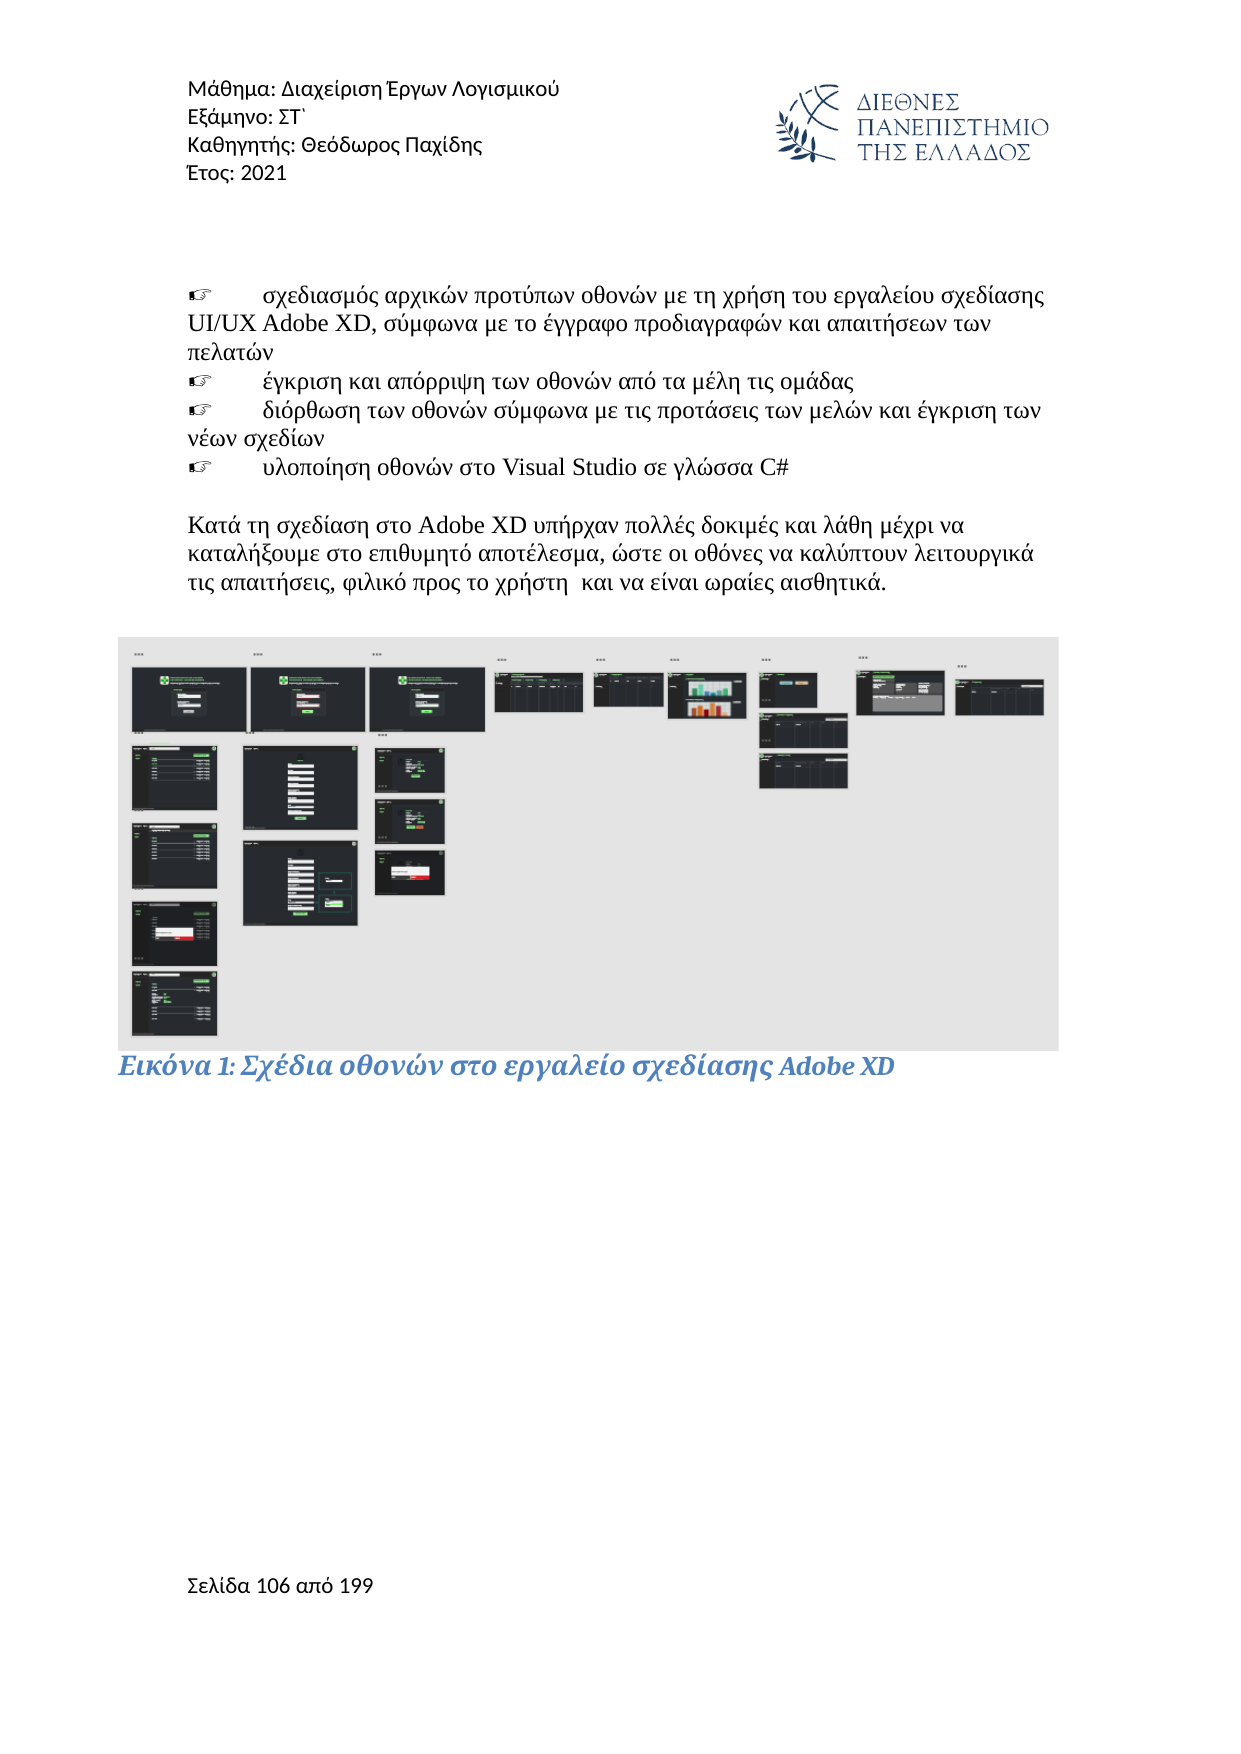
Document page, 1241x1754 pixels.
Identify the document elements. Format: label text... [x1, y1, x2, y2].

list σχεδιασμός αρχικών προτύπων οθονών με τη χρήση του εργαλείου σχεδίασης UI/UX Adobe XD, σύμφωνα με το έγγραφο προδιαγραφών και απαιτήσεων των πελατών [187, 280, 1053, 366]
picture [752, 73, 1073, 174]
list διόρθωση των οθονών σύμφωνα με τις προτάσεις των μελών και έγκριση των νέων σχεδίων [187, 395, 1053, 452]
list έγκριση και απόρριψη των οθονών από τα μέλη τις ομάδας [187, 366, 1053, 395]
picture [118, 637, 1059, 1051]
list υλοποίηση οθονών στο Visual Studio σε γλώσσα C# [187, 452, 1053, 481]
text Κατά τη σχεδίαση στο Adobe XD υπήρχαν πολλές δοκιμές και λάθη μέχρι να καταλήξουμε στο επιθυμητό αποτέλεσμα, ώστε οι οθόνες να καλύπτουν λειτουργικά τις απαιτήσεις, φιλικό προς το χρήστη και να είναι ωραίες αισθητικά. [187, 510, 1053, 596]
